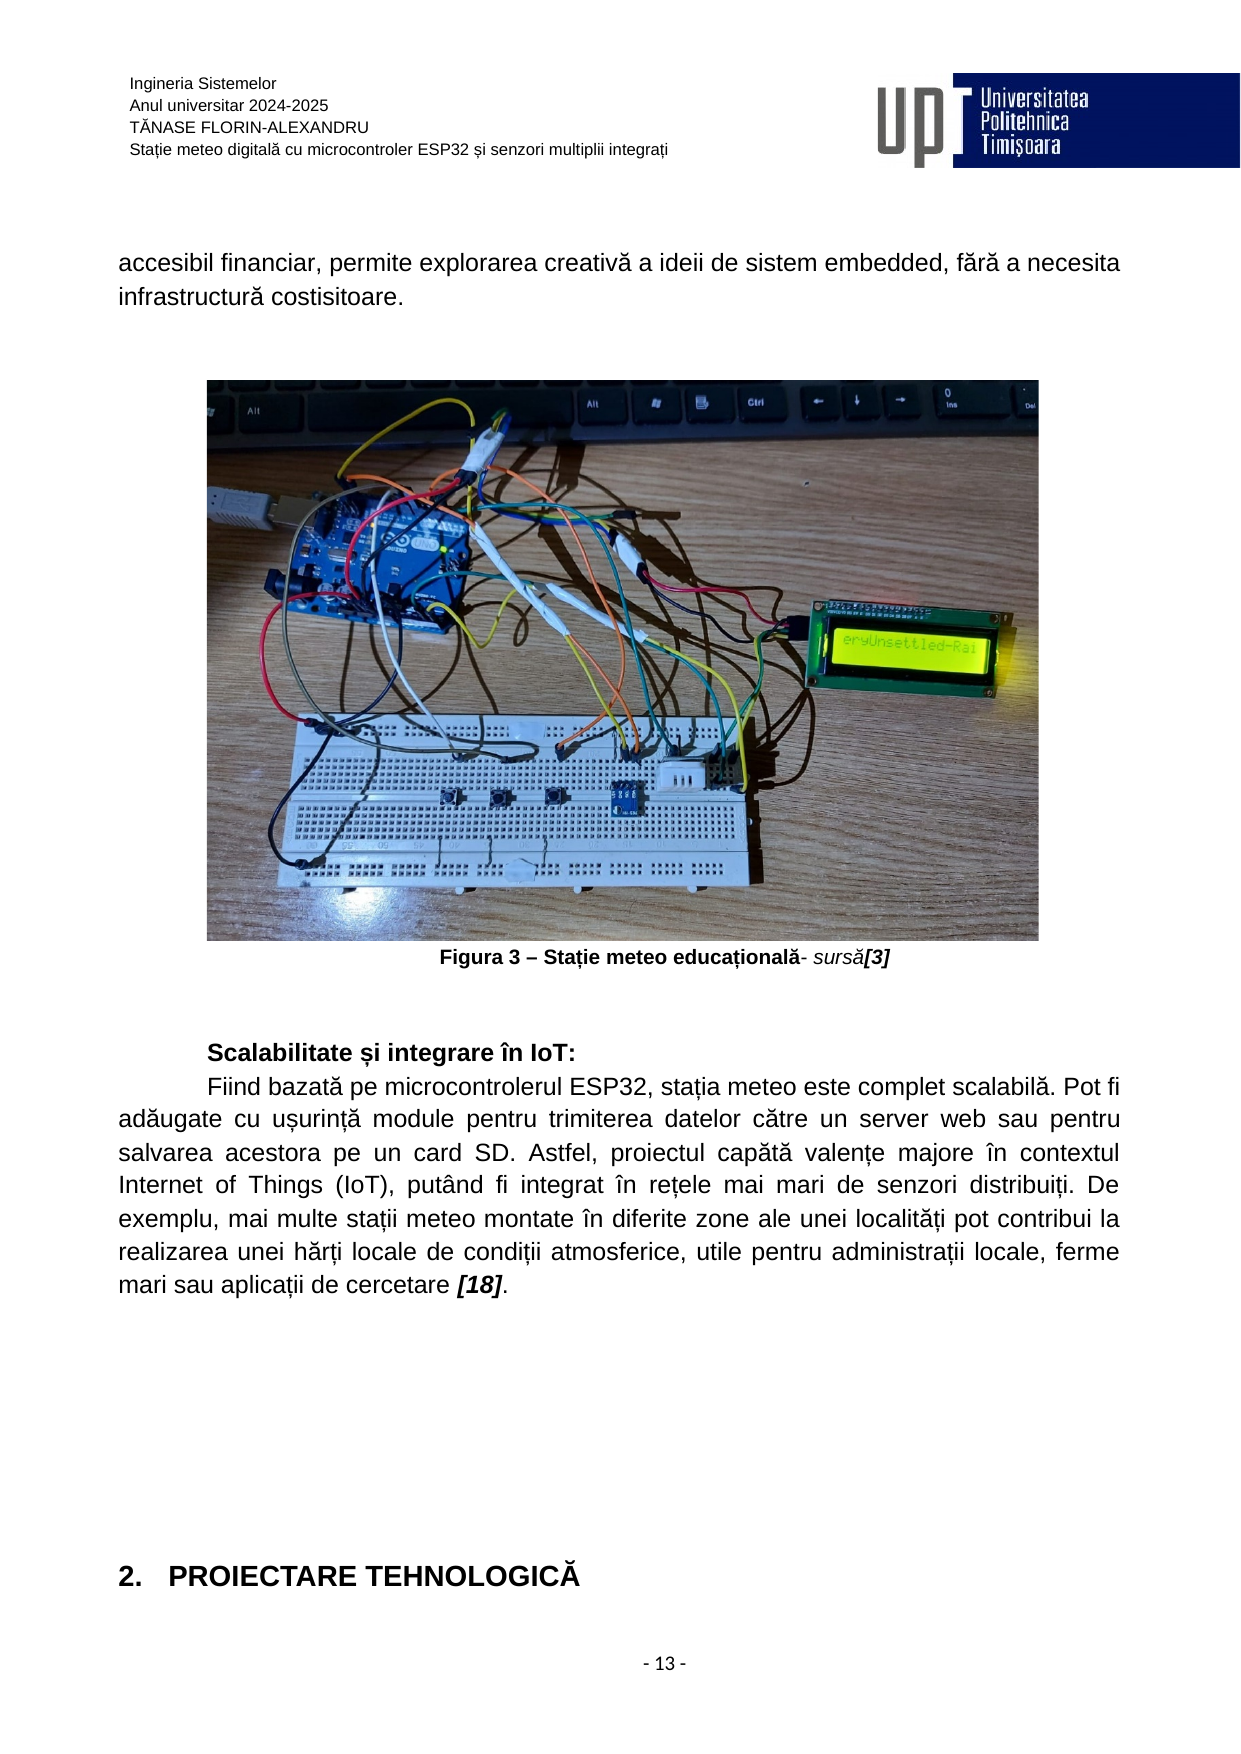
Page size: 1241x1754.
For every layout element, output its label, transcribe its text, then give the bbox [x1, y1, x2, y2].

text Scalabilitate și integrare în IoT: [118, 1038, 1122, 1067]
subtitle PROIECTARE TEHNOLOGICĂ [118, 1559, 1122, 1592]
picture [206, 380, 1039, 941]
text Figura 3 – Stație meteo educațională- sursă[3] [118, 945, 1122, 969]
picture [877, 73, 1241, 168]
text Fiind bazată pe microcontrolerul ESP32, stația meteo este complet scalabilă. Pot fi adăugate cu ușurință module pentru trimiterea datelor către un server web sau pentru salvarea acestora pe un card SD. Astfel, proiectul capătă valențe majore în contextul Internet of Things (IoT), putând fi integrat în rețele mai mari de senzori distribuiți. De exemplu, mai multe stații meteo montate în diferite zone ale unei localități pot contribui la realizarea unei hărți locale de condiții atmosferice, utile pentru administrații locale, ferme mari sau aplicații de cercetare [18]. [118, 1071, 1122, 1298]
